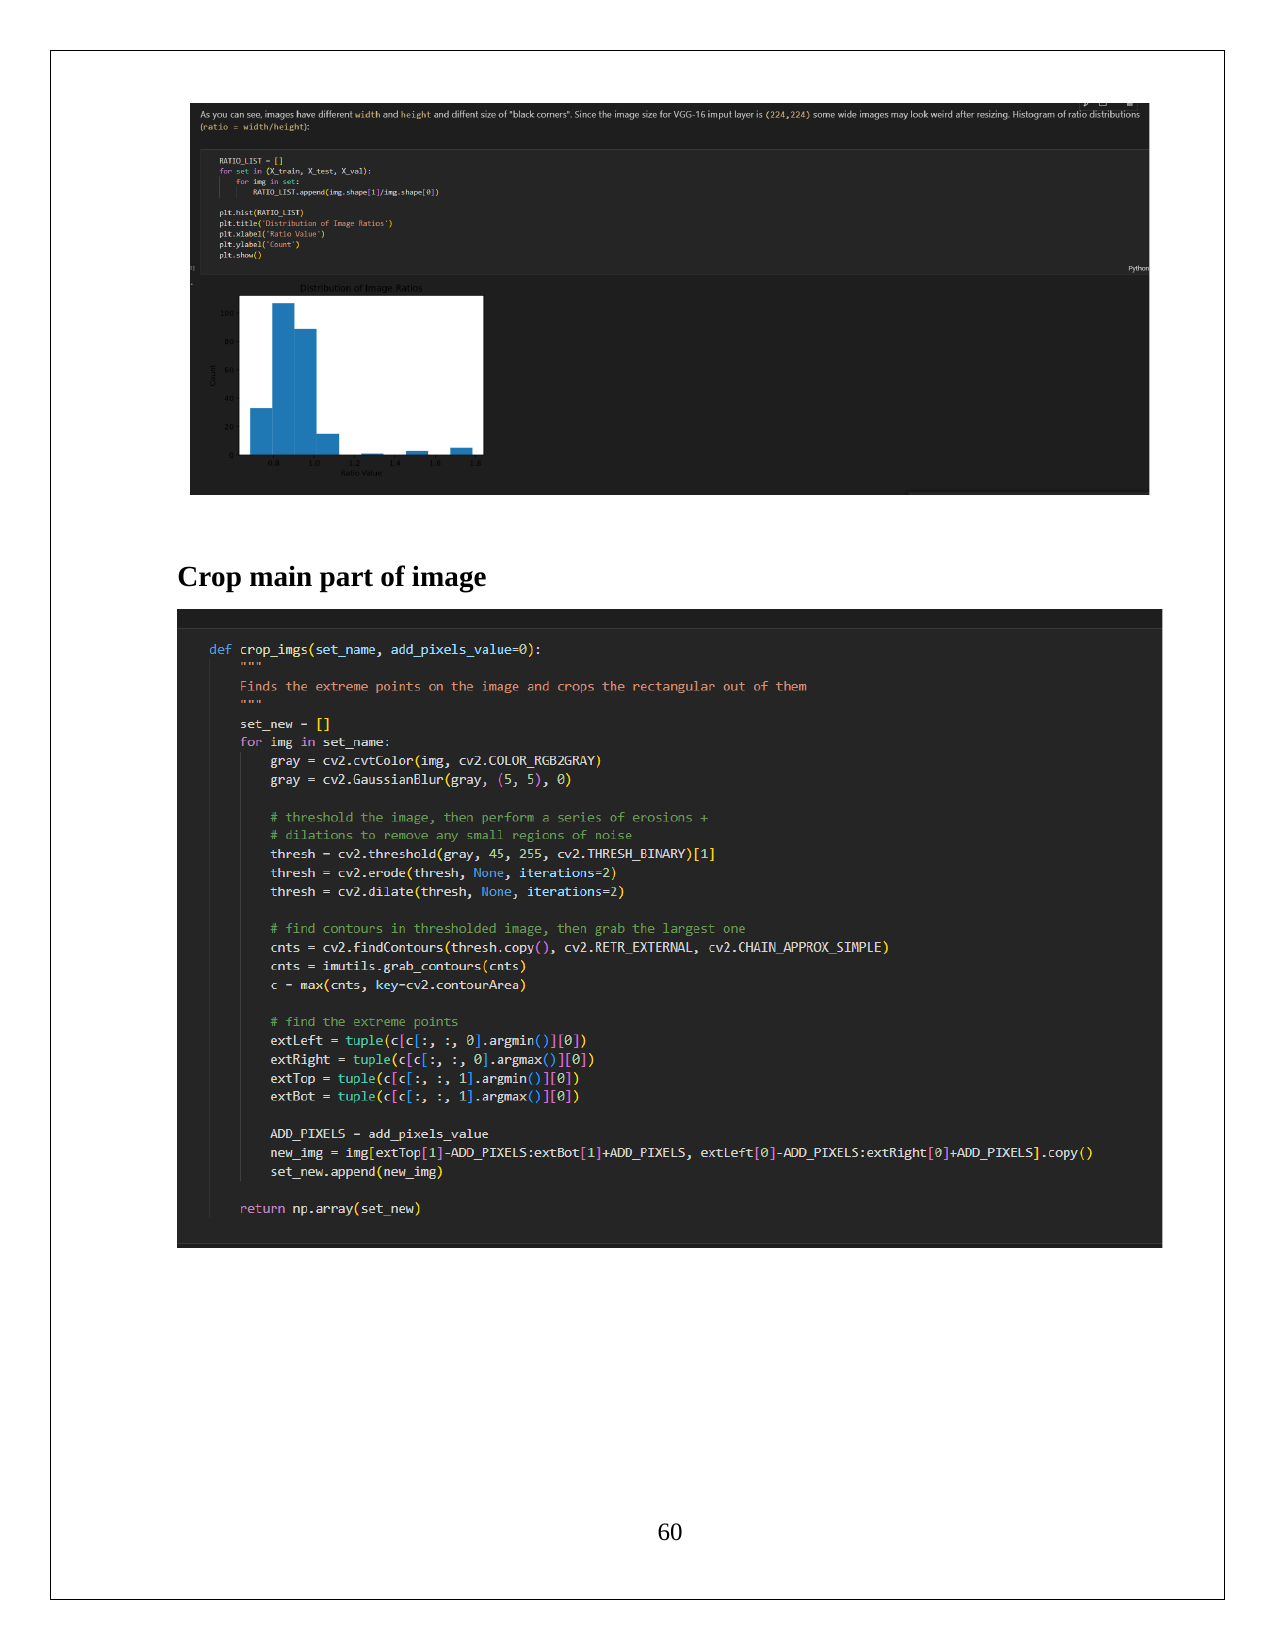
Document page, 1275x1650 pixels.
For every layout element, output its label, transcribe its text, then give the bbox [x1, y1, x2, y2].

text Crop main part of image [177, 559, 1162, 593]
picture [177, 609, 1163, 1248]
picture [190, 103, 1150, 495]
